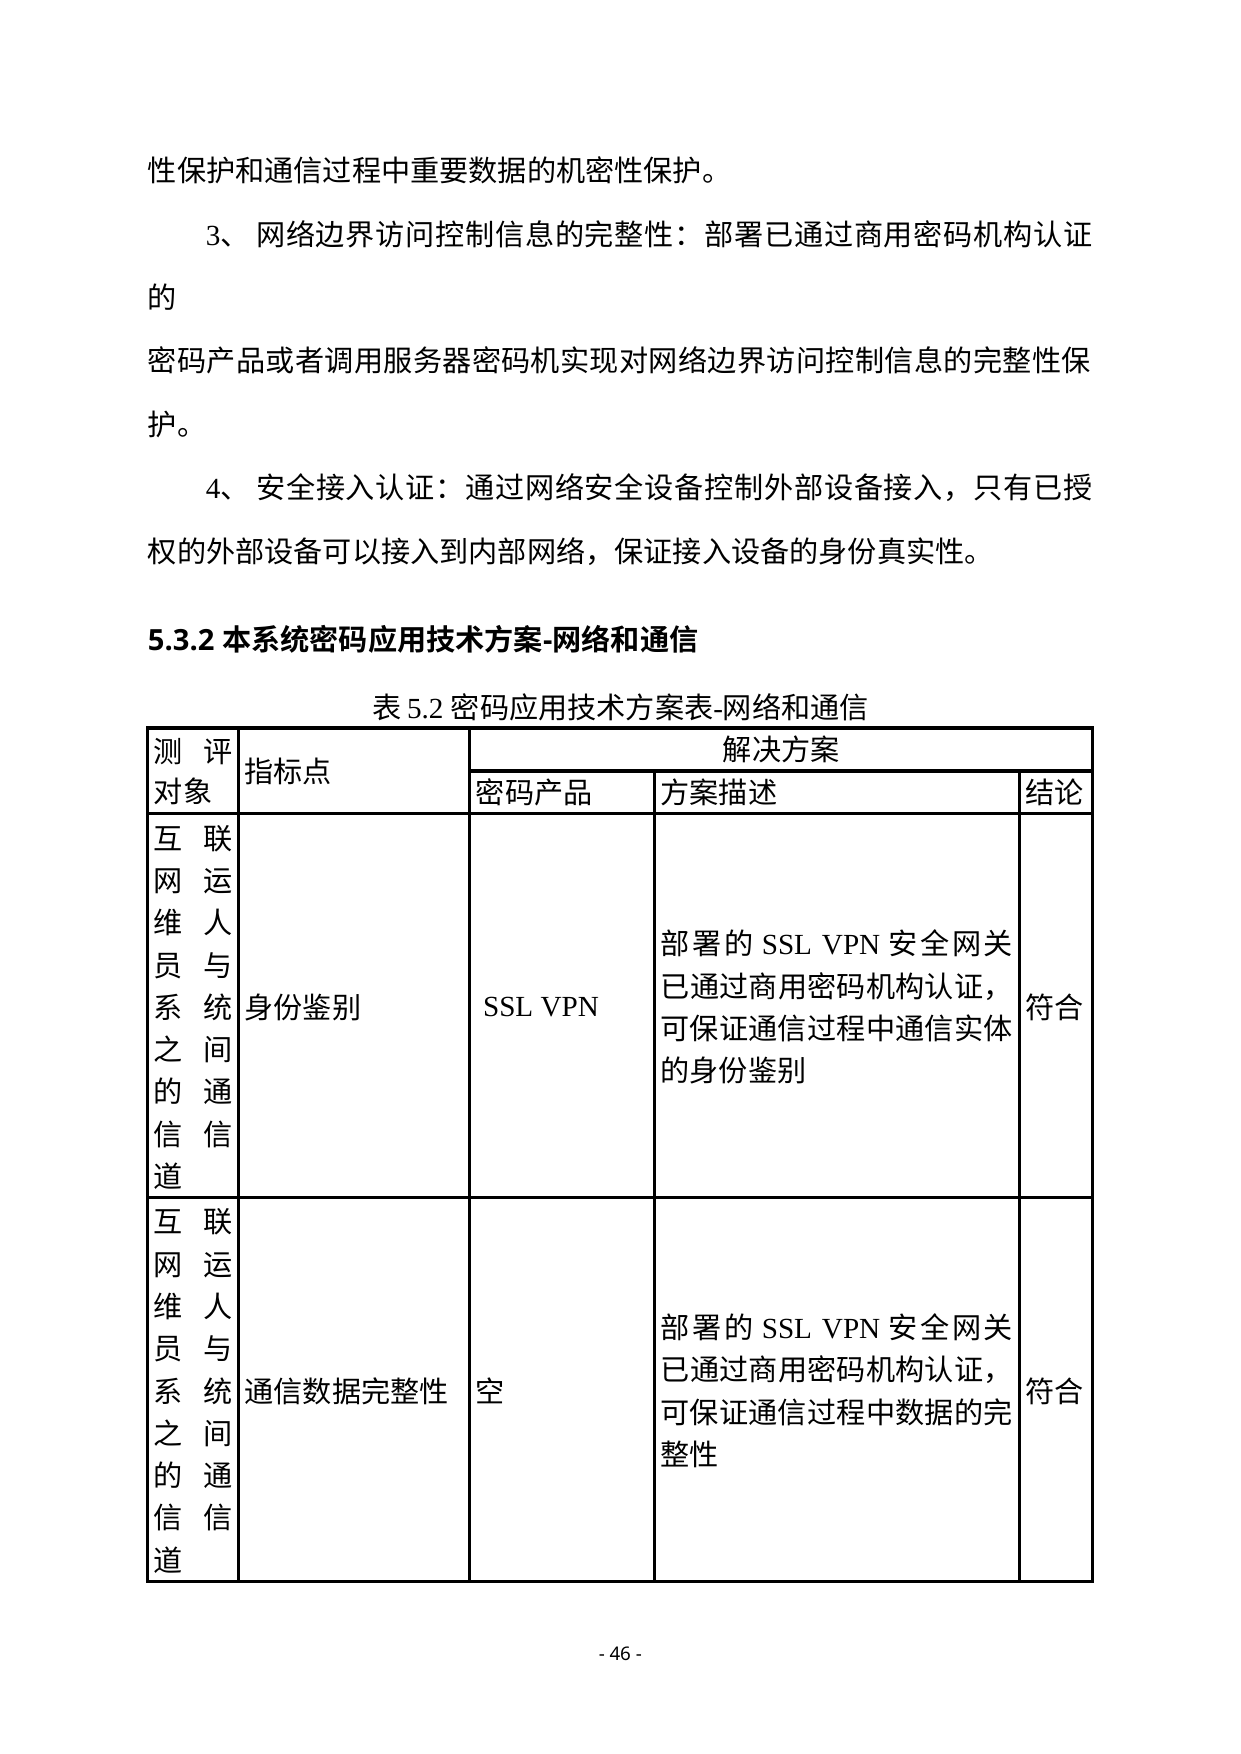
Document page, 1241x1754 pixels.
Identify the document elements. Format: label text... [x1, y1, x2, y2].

table_cell 符合 [1021, 1199, 1091, 1579]
text 表5.2 密码应用技术方案表-网络和通信 [148, 684, 1092, 726]
table_cell 密码产品 [471, 773, 653, 812]
table_header 测评对象 [149, 730, 237, 812]
table_cell SSL VPN [471, 815, 653, 1196]
table_cell 部署的SSL VPN安全网关已通过商用密码机构认证，可保证通信过程中数据的完整性 [656, 1199, 1018, 1579]
table_cell 互联网运维人员与系统之间的通信信道 [149, 815, 237, 1196]
table_cell 符合 [1021, 815, 1091, 1196]
text 密码产品或者调用服务器密码机实现对网络边界访问控制信息的完整性保护。 [148, 338, 1092, 444]
list 网络边界访问控制信息的完整性：部署已通过商用密码机构认证的 [148, 211, 1092, 317]
table_header 解决方案 [471, 730, 1091, 769]
list 安全接入认证：通过网络安全设备控制外部设备接入，只有已授权的外部设备可以接入到内部网络，保证接入设备的身份真实性。 [148, 465, 1092, 571]
table_cell 互联网运维人员与系统之间的通信信道 [149, 1199, 237, 1579]
table_cell 通信数据完整性 [240, 1199, 468, 1579]
table_header 指标点 [240, 730, 468, 812]
table_cell 空 [471, 1199, 653, 1579]
table_cell 身份鉴别 [240, 815, 468, 1196]
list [148, 148, 1092, 190]
subtitle 5.3.2 本系统密码应用技术方案-网络和通信 [148, 617, 1092, 659]
table_cell 方案描述 [656, 773, 1018, 812]
table_cell 部署的SSL VPN安全网关已通过商用密码机构认证，可保证通信过程中通信实体的身份鉴别 [656, 815, 1018, 1196]
table_cell 结论 [1021, 773, 1091, 812]
